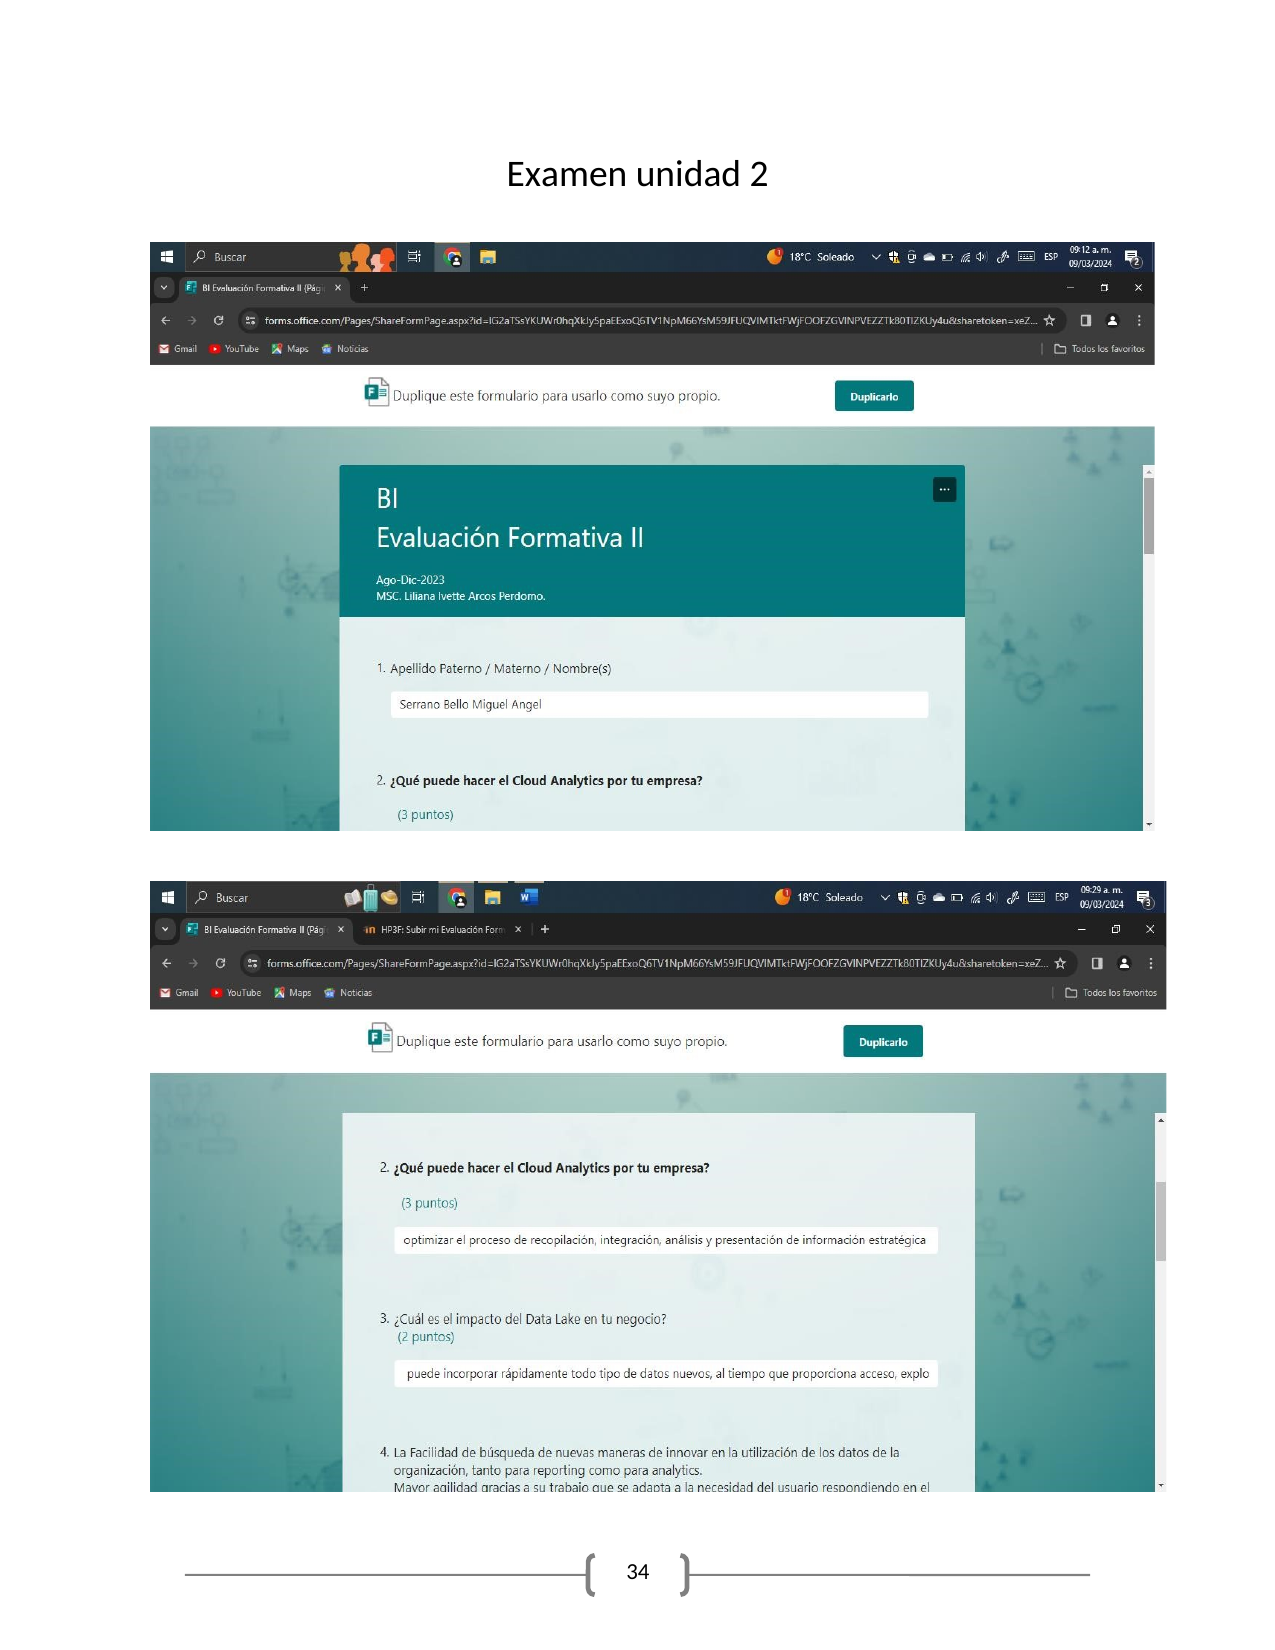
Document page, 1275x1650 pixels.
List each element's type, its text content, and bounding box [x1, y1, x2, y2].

text Examen unidad 2 [150, 150, 1125, 196]
picture [150, 242, 1155, 831]
picture [150, 881, 1167, 1492]
